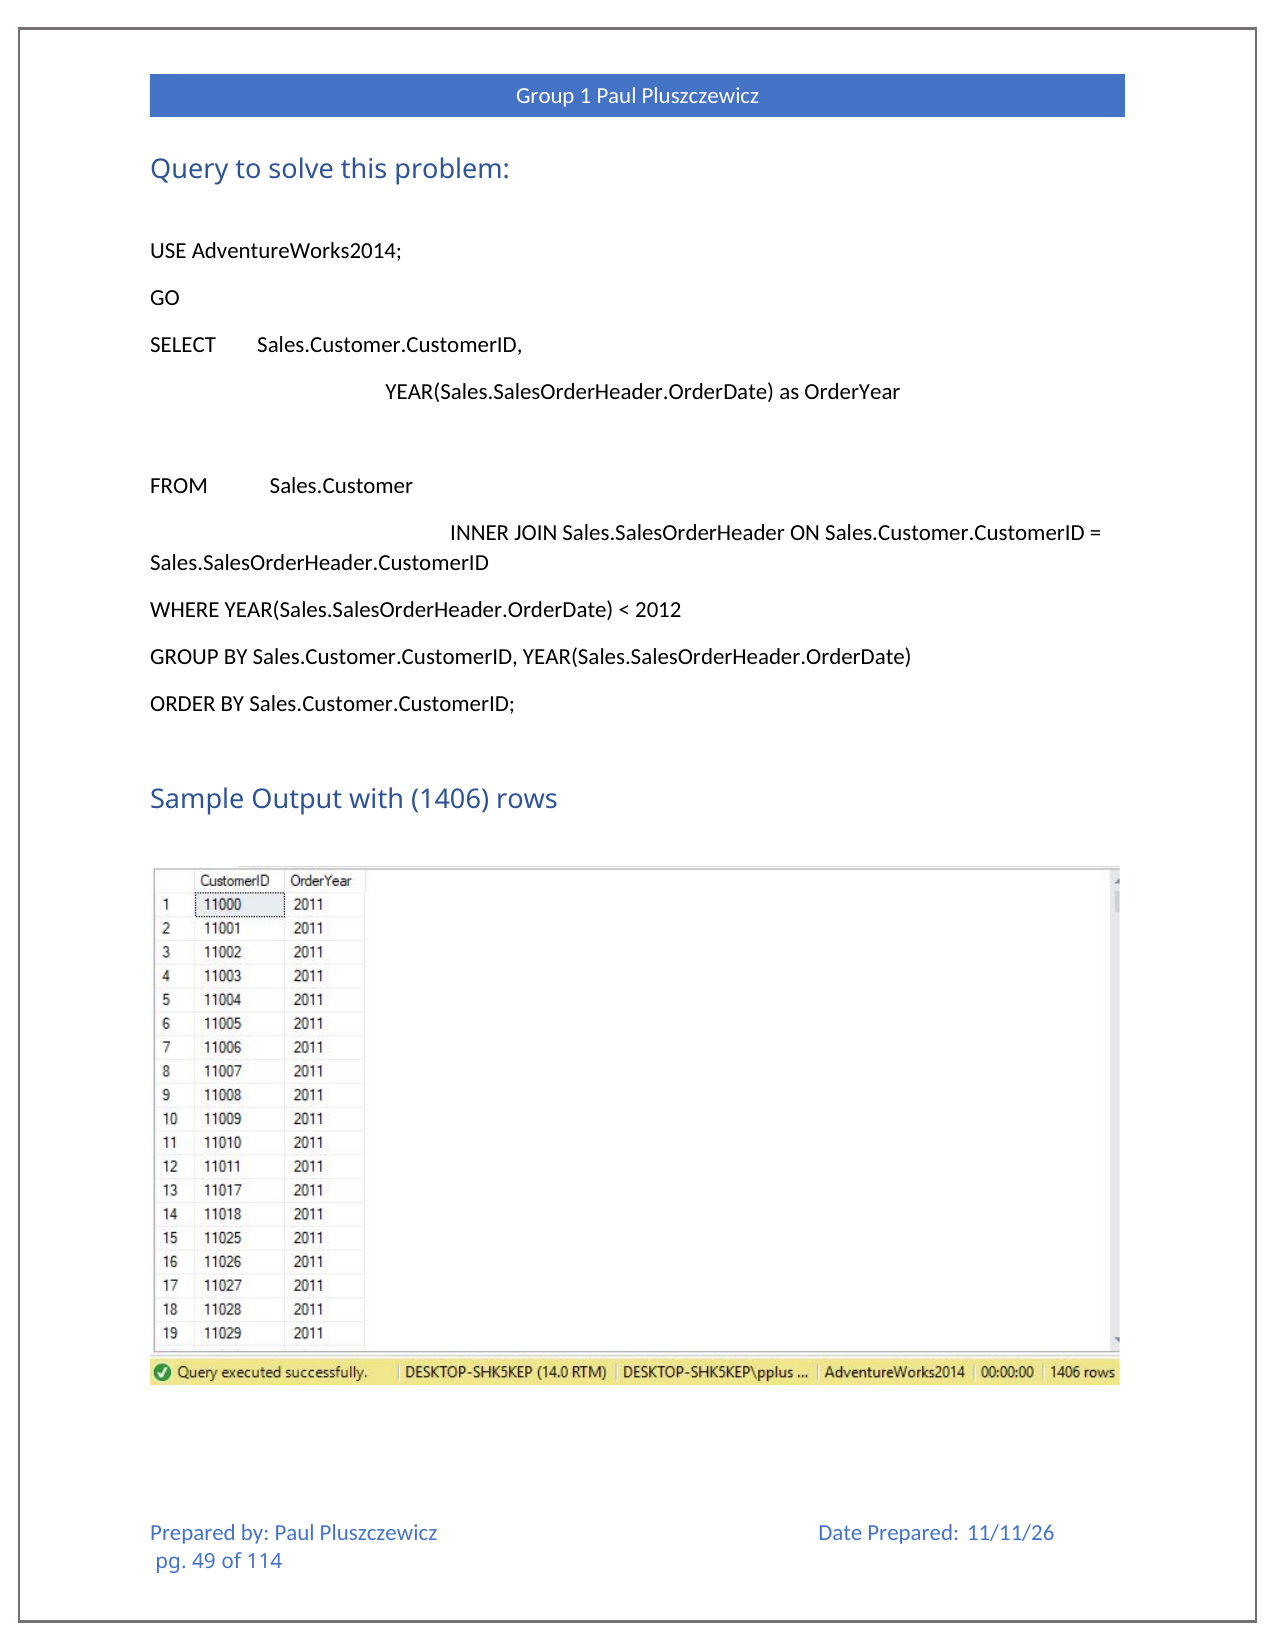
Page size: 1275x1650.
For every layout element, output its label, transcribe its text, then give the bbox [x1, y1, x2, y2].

subtitle Query to solve this problem: [150, 150, 1125, 187]
text USE AdventureWorks2014; [150, 237, 1125, 265]
text GO [150, 283, 1125, 312]
text ORDER BY Sales.Customer.CustomerID; [150, 689, 1125, 717]
text GROUP BY Sales.Customer.CustomerID, YEAR(Sales.SalesOrderHeader.OrderDate) [150, 642, 1125, 670]
text WHERE YEAR(Sales.SalesOrderHeader.OrderDate) < 2012 [150, 595, 1125, 623]
text INNER JOIN Sales.SalesOrderHeader ON Sales.Customer.CustomerID = Sales.SalesOrderHeader.CustomerID [150, 518, 1125, 576]
text FROM Sales.Customer [150, 471, 1125, 499]
subtitle Sample Output with (1406) rows [150, 779, 1125, 816]
text SELECT Sales.Customer.CustomerID, [150, 330, 1125, 358]
text YEAR(Sales.SalesOrderHeader.OrderDate) as OrderYear [150, 377, 1125, 405]
picture [150, 866, 1120, 1385]
